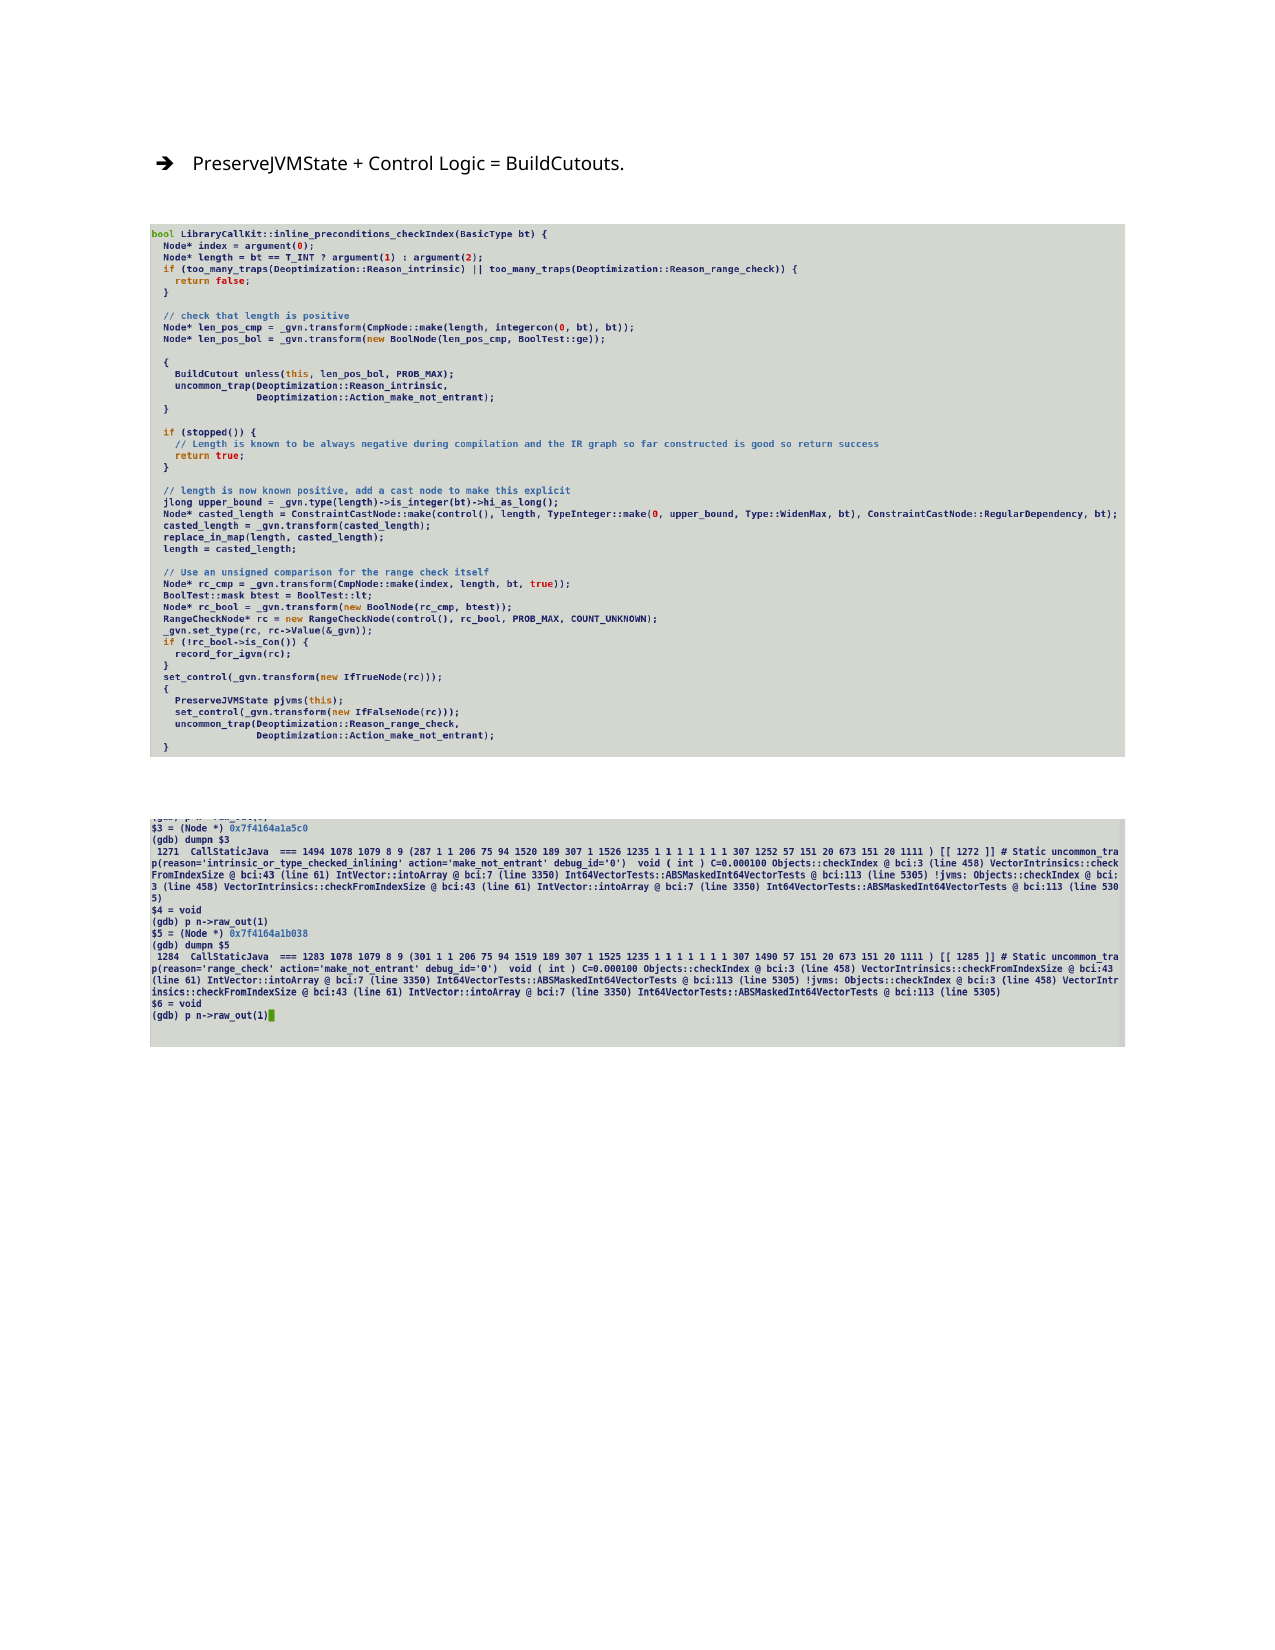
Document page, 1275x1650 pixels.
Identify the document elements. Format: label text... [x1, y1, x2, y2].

list PreserveJVMState + Control Logic = BuildCutouts. [155, 150, 1125, 176]
picture [150, 819, 1125, 1047]
picture [150, 224, 1125, 757]
